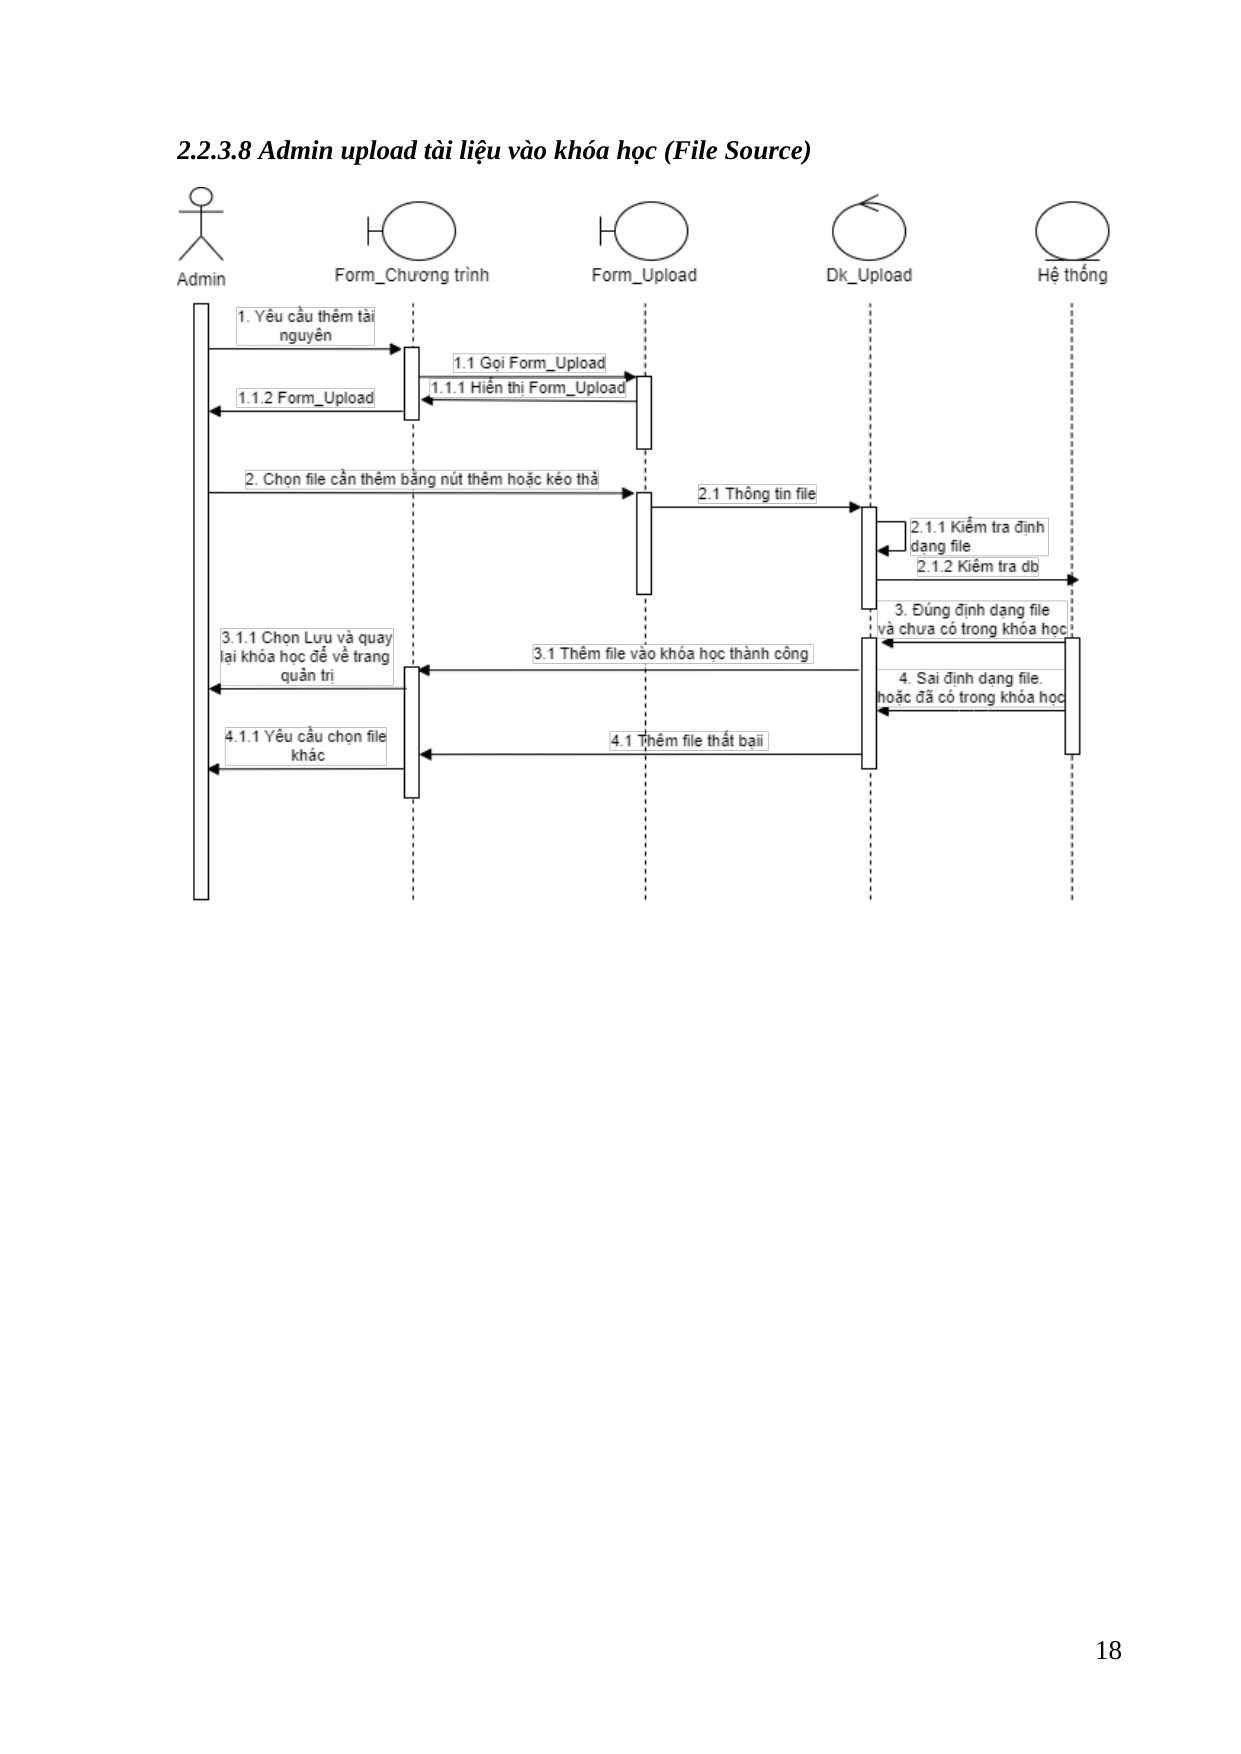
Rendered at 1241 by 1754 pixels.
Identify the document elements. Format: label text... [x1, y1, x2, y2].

picture [177, 187, 1117, 902]
subtitle Admin upload tài liệu vào khóa học (File Source) [177, 131, 1122, 169]
